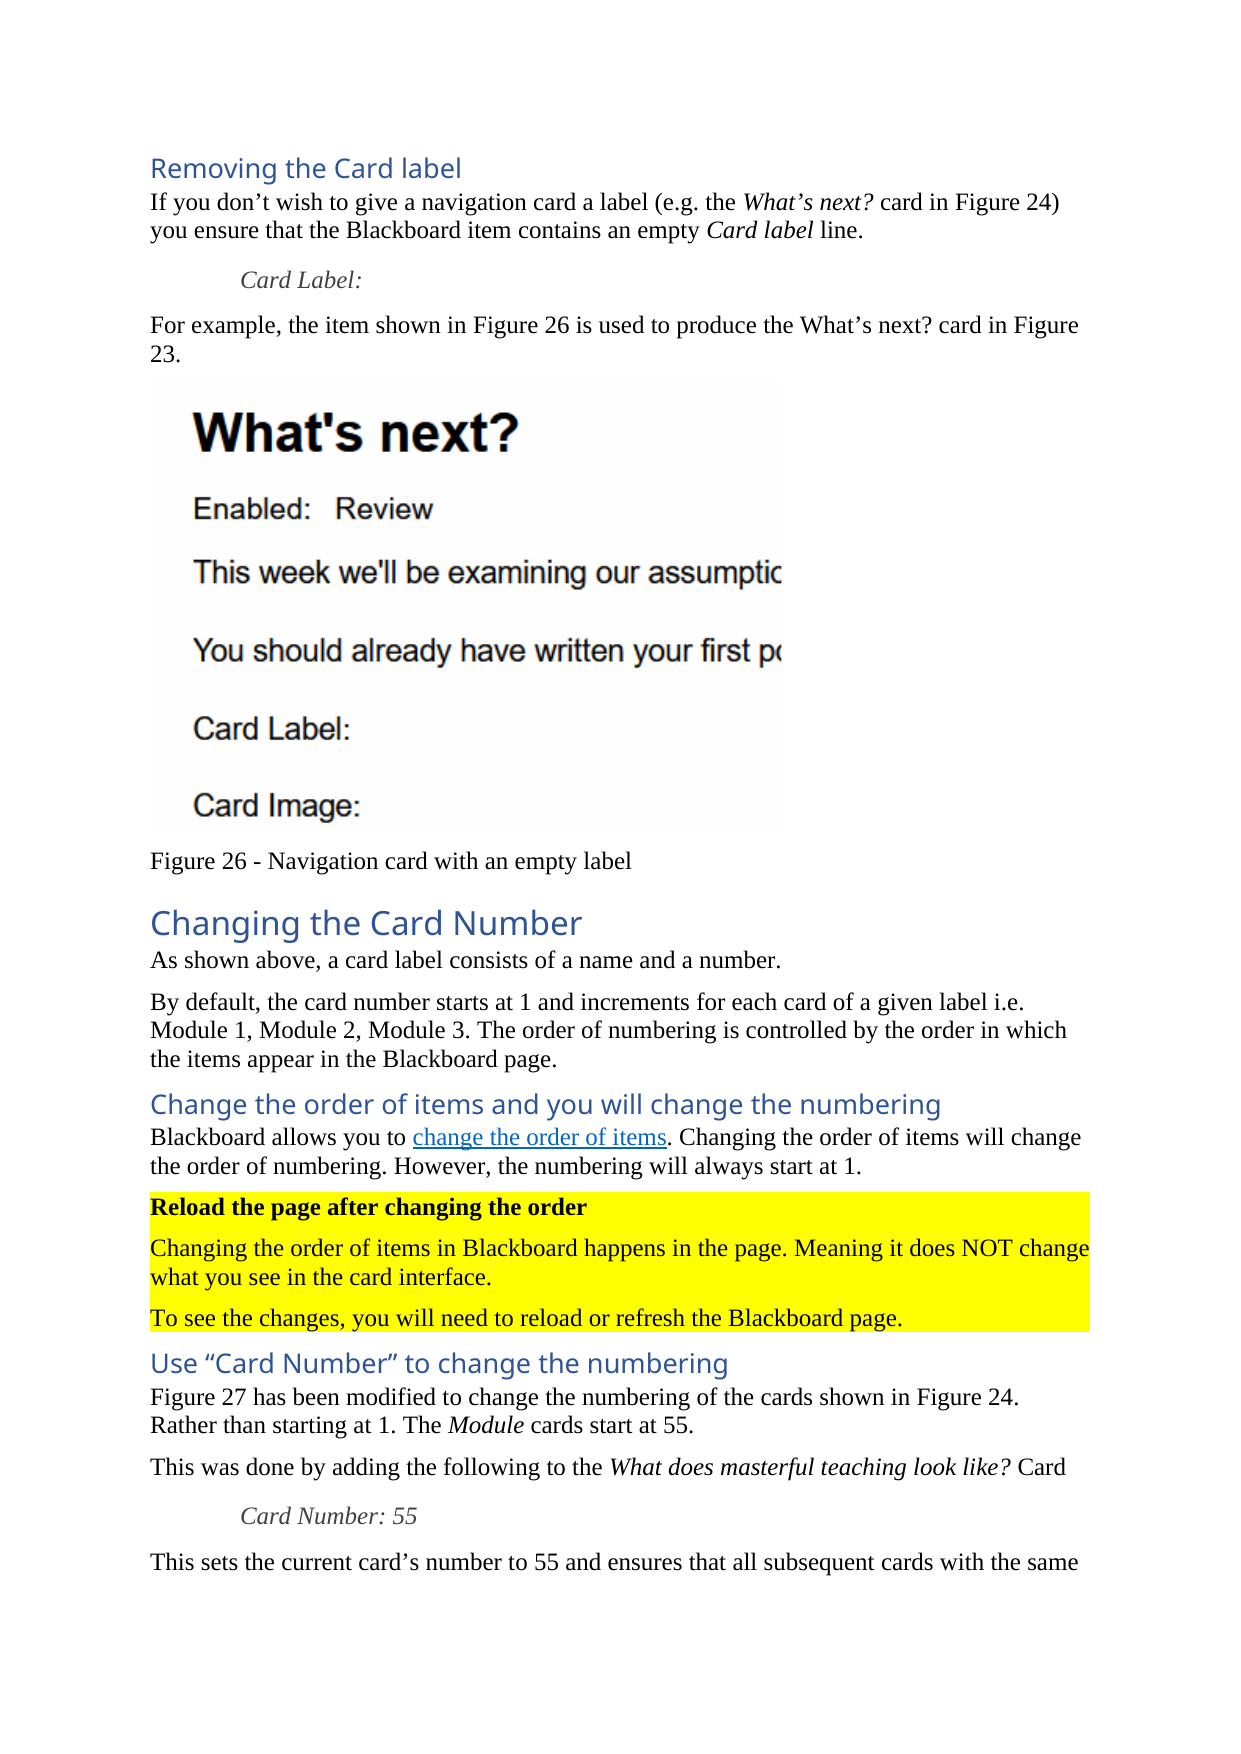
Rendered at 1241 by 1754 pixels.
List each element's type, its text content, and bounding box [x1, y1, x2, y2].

text Card Number: 55 [240, 1501, 1000, 1530]
subtitle Changing the Card Number [150, 900, 1090, 945]
text Figure 27 has been modified to change the numbering of the cards shown in Figure 24. Rather than starting at 1. The Module cards start at 55. [150, 1382, 1090, 1439]
text Card Label: [240, 265, 1000, 294]
text Blackboard allows you to change the order of items. Changing the order of items will change the order of numbering. However, the numbering will always start at 1. [150, 1122, 1090, 1180]
text Figure 26 - Navigation card with an empty label [150, 846, 1090, 875]
subtitle Use “Card Number” to change the numbering [150, 1345, 1090, 1382]
text By default, the card number starts at 1 and increments for each card of a given label i.e. Module 1, Module 2, Module 3. The order of numbering is controlled by the order in which the items appear in the Blackboard page. [150, 987, 1090, 1073]
subtitle Change the order of items and you will change the numbering [150, 1085, 1090, 1122]
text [150, 1547, 1090, 1575]
text To see the changes, you will need to reload or refresh the Blackboard page. [150, 1303, 1090, 1332]
subtitle Removing the Card label [150, 150, 1090, 187]
text If you don’t wish to give a navigation card a label (e.g. the What’s next? card in Figure 24) you ensure that the Blackboard item contains an empty Card label line. [150, 187, 1090, 244]
text As shown above, a card label consists of a name and a number. [150, 945, 1090, 974]
text Reload the page after changing the order [150, 1192, 1090, 1221]
text This was done by adding the following to the What does masterful teaching look like? Card [150, 1452, 1090, 1480]
text For example, the item shown in Figure 26 is used to produce the What’s next? card in Figure 23. [150, 311, 1090, 368]
text Changing the order of items in Blackboard happens in the page. Meaning it does NOT change what you see in the card interface. [150, 1233, 1090, 1291]
picture [150, 380, 782, 834]
